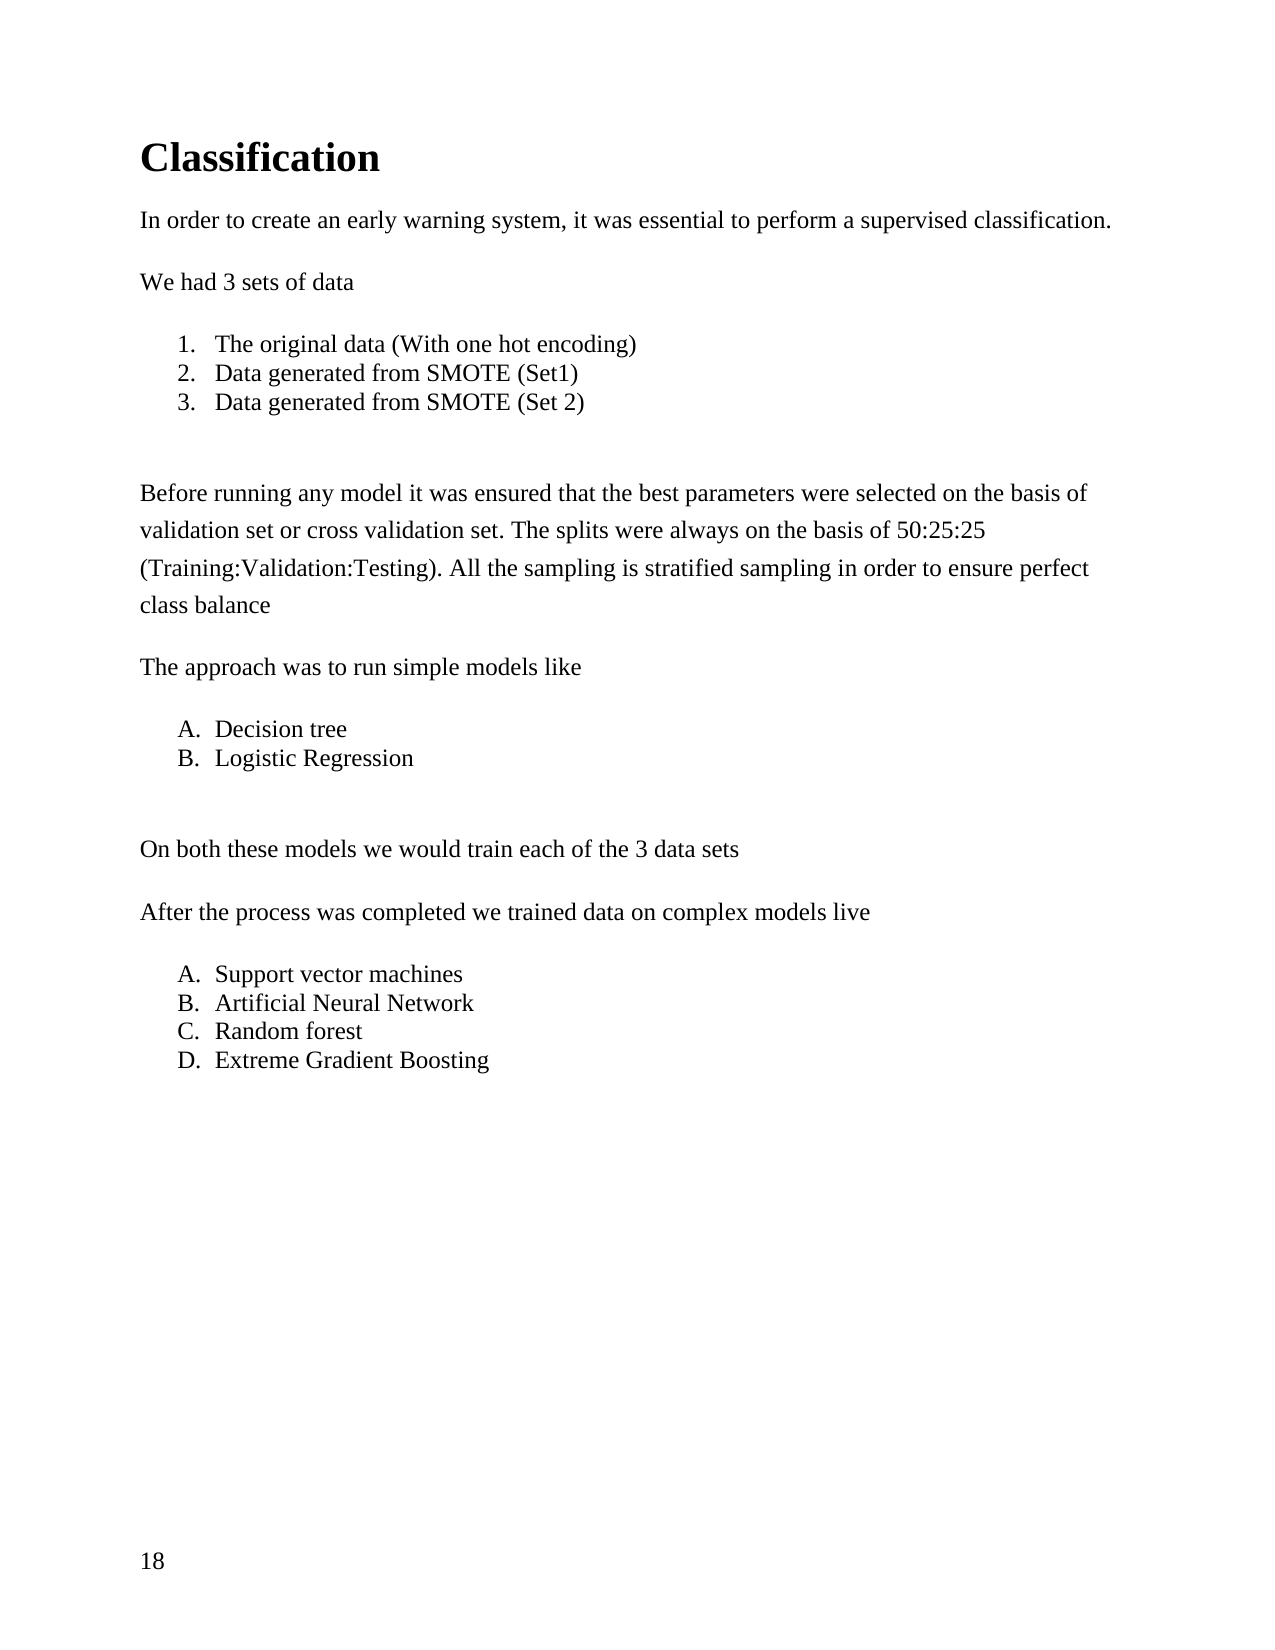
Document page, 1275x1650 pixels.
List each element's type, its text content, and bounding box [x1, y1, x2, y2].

list Extreme Gradient Boosting [177, 1045, 1136, 1074]
text In order to create an early warning system, it was essential to perform a supervised classification. [139, 205, 1136, 234]
list Data generated from SMOTE (Set1) [177, 358, 1136, 387]
text The approach was to run simple models like [139, 652, 1136, 681]
list Support vector machines [177, 959, 1136, 988]
list Logistic Regression [177, 743, 1136, 772]
text On both these models we would train each of the 3 data sets [139, 834, 1136, 863]
text We had 3 sets of data [139, 267, 1136, 296]
list Data generated from SMOTE (Set 2) [177, 387, 1136, 416]
list Random forest [177, 1016, 1136, 1045]
text After the process was completed we trained data on complex models live [139, 897, 1136, 925]
subtitle Classification [139, 132, 1136, 180]
list The original data (With one hot encoding) [177, 329, 1136, 358]
list Decision tree [177, 714, 1136, 743]
text Before running any model it was ensured that the best parameters were selected on the basis of validation set or cross validation set. The splits were always on the basis of 50:25:25 (Training:Validation:Testing). All the sampling is stratified sampling in order to ensure perfect class balance [139, 478, 1136, 619]
list Artificial Neural Network [177, 988, 1136, 1016]
